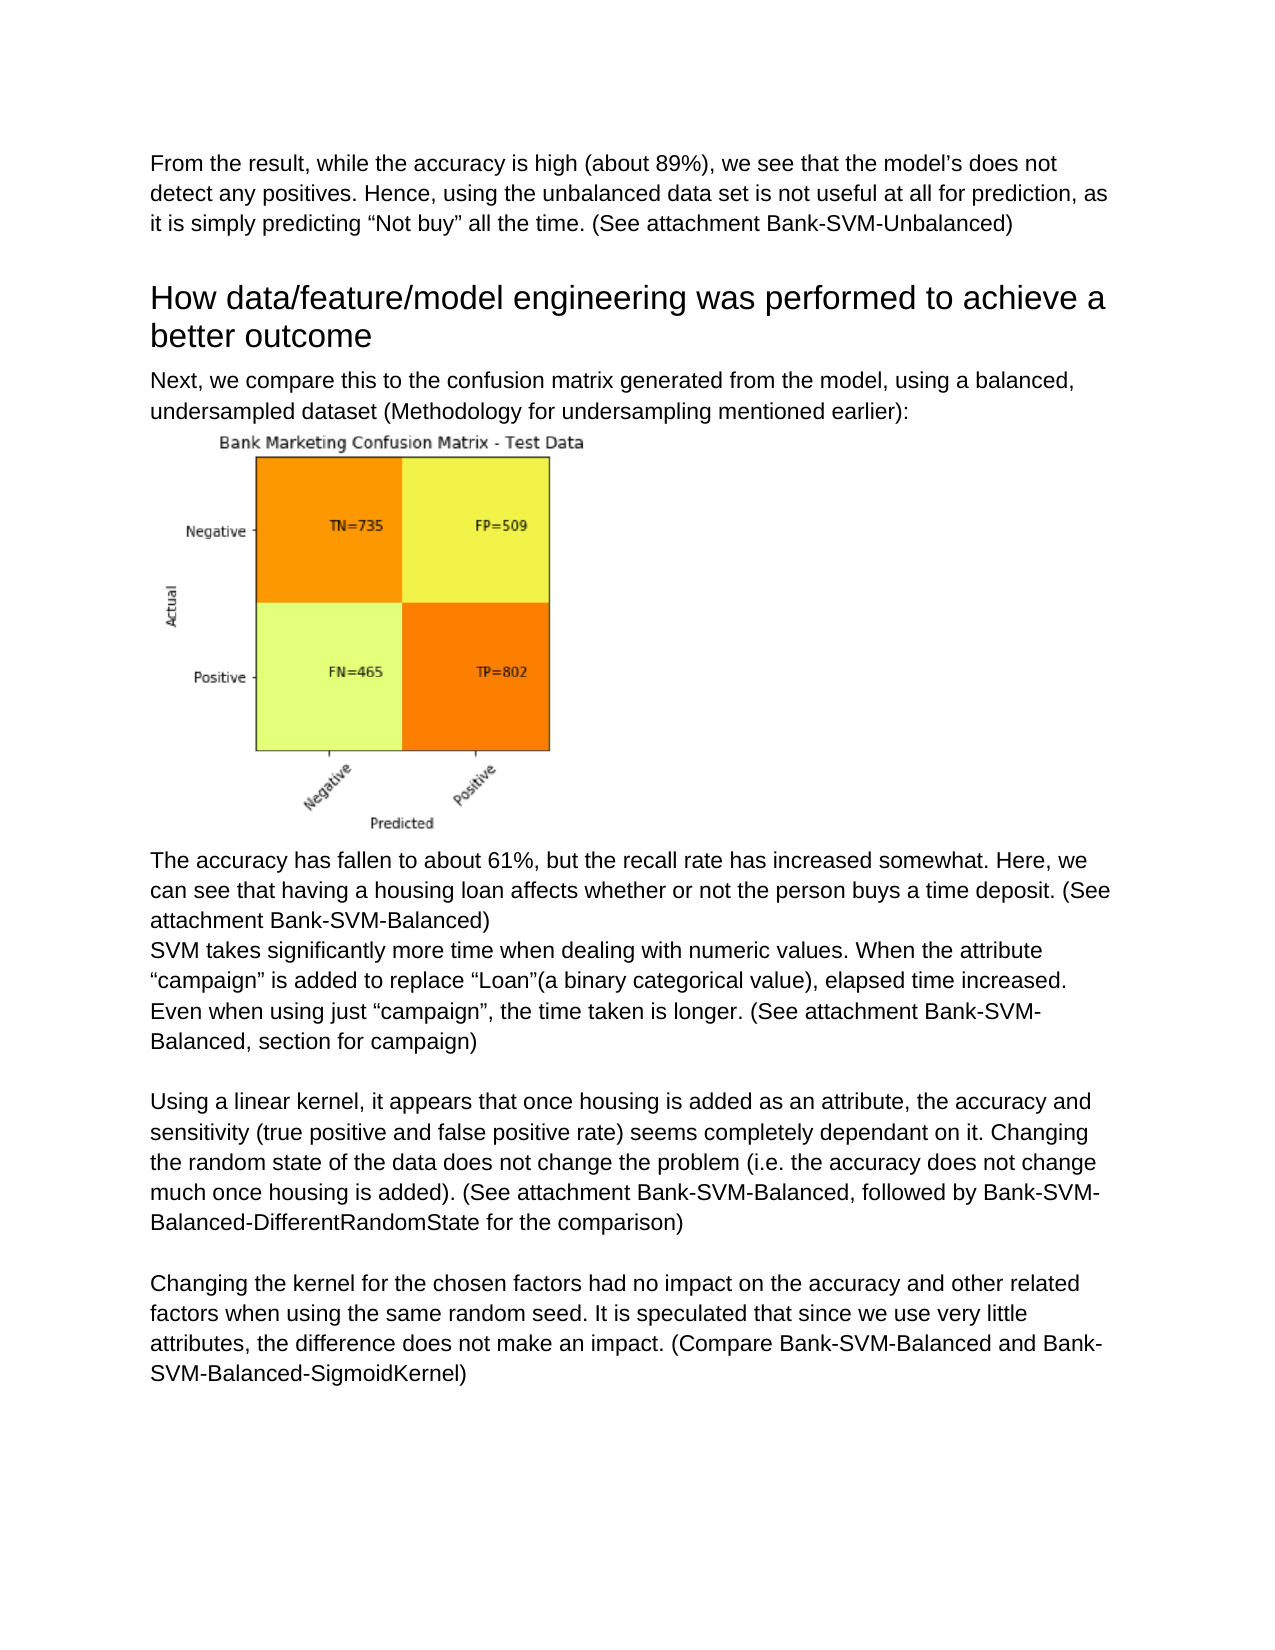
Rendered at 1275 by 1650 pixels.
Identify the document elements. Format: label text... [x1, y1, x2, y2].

text The accuracy has fallen to about 61%, but the recall rate has increased somewhat. Here, we can see that having a housing loan affects whether or not the person buys a time deposit. (See attachment Bank-SVM-Balanced) [150, 847, 1125, 933]
text Using a linear kernel, it appears that once housing is added as an attribute, the accuracy and sensitivity (true positive and false positive rate) seems completely dependant on it. Changing the random state of the data does not change the problem (i.e. the accuracy does not change much once housing is added). (See attachment Bank-SVM-Balanced, followed by Bank-SVM-Balanced-DifferentRandomState for the comparison) [150, 1088, 1125, 1236]
text Changing the kernel for the chosen factors had no impact on the accuracy and other related factors when using the same random seed. It is speculated that since we use very little attributes, the difference does not make an impact. (Compare Bank-SVM-Balanced and Bank-SVM-Balanced-SigmoidKernel) [150, 1269, 1125, 1387]
subtitle How data/feature/model engineering was performed to achieve a better outcome [150, 278, 1125, 355]
text From the result, while the accuracy is high (about 89%), we see that the model’s does not detect any positives. Hence, using the unbalanced data set is not useful at all for prediction, as it is simply predicting “Not buy” all the time. (See attachment Bank-SVM-Unbalanced) [150, 150, 1125, 237]
text SVM takes significantly more time when dealing with numeric values. When the attribute “campaign” is added to replace “Loan”(a binary categorical value), elapsed time increased. Even when using just “campaign”, the time taken is longer. (See attachment Bank-SVM-Balanced, section for campaign) [150, 937, 1125, 1054]
picture [150, 427, 592, 843]
